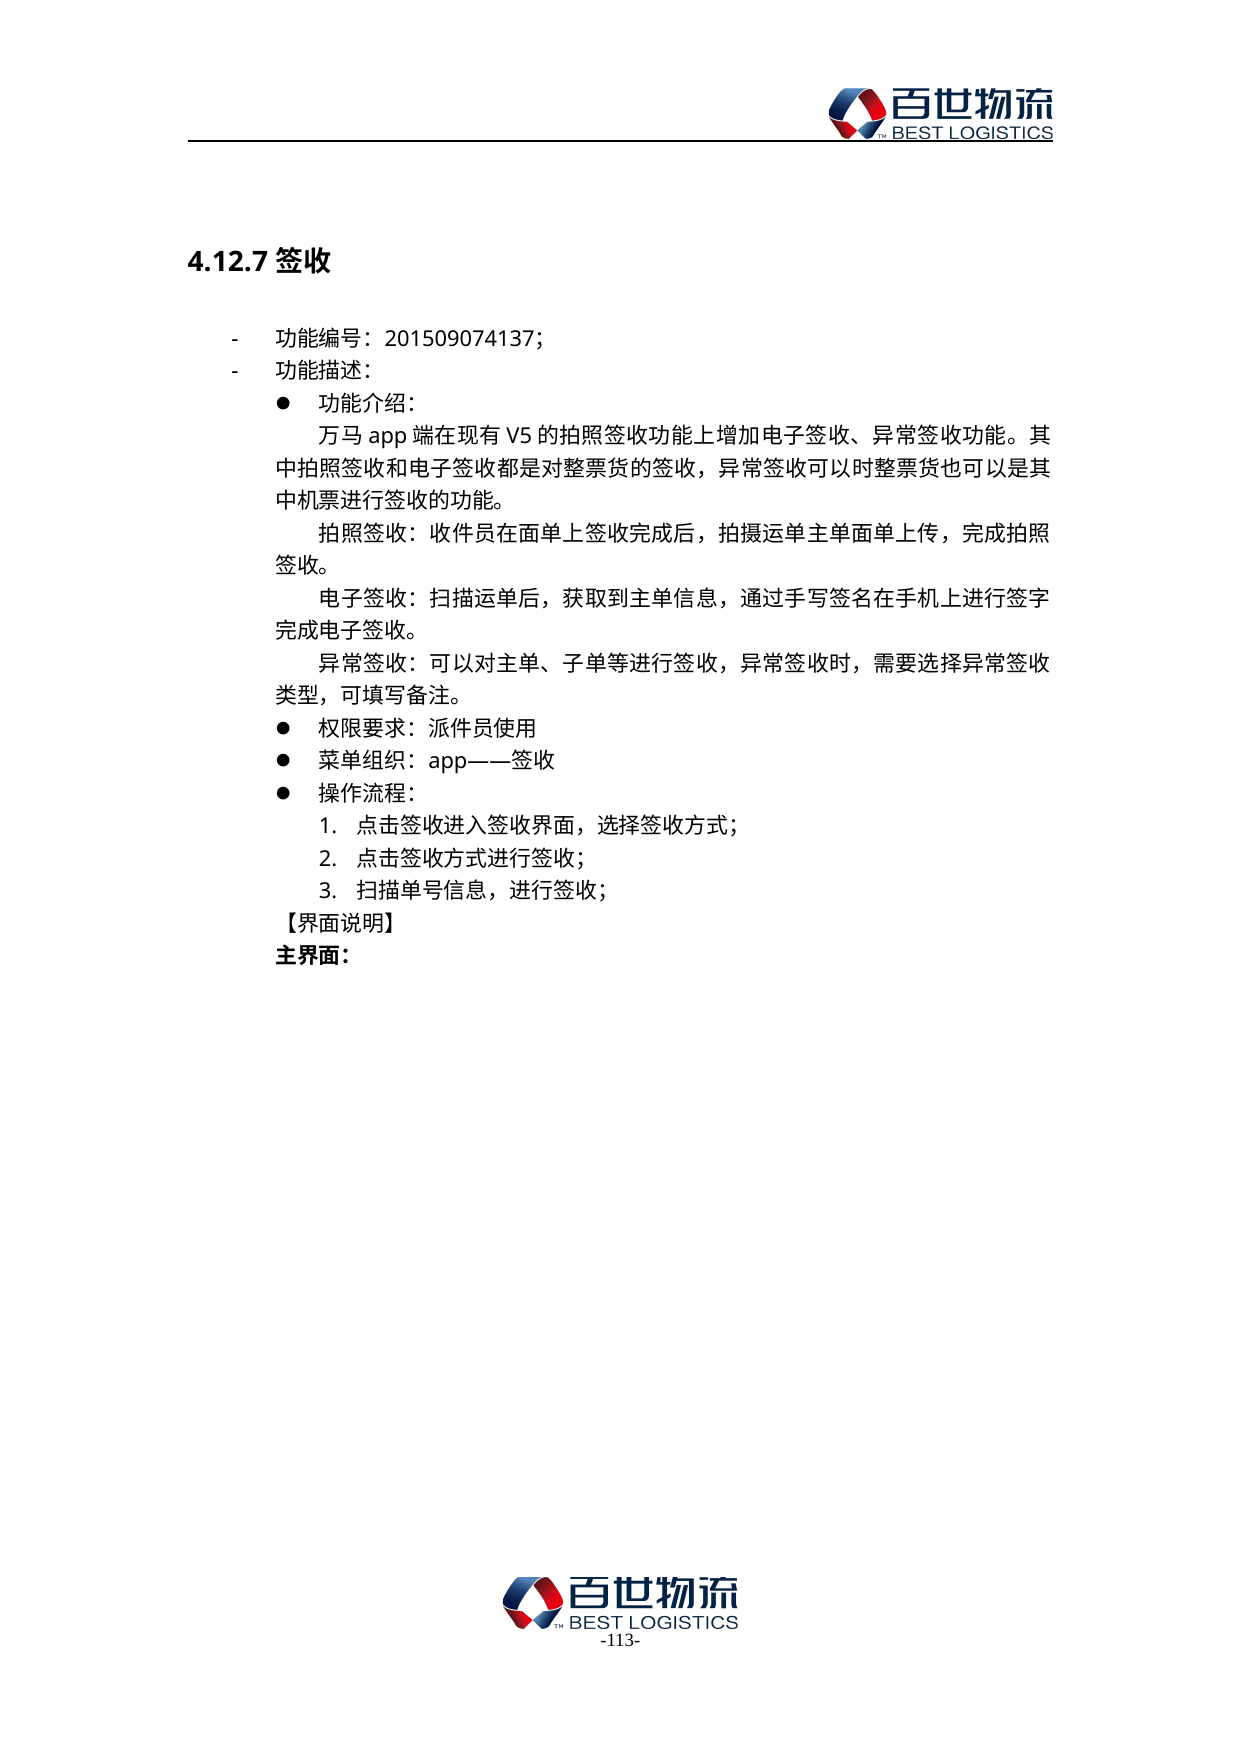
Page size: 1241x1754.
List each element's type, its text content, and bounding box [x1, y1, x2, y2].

picture [828, 88, 1053, 139]
text 异常签收：可以对主单、子单等进行签收，异常签收时，需要选择异常签收类型，可填写备注。 [275, 646, 1053, 711]
text 电子签收：扫描运单后，获取到主单信息，通过手写签名在手机上进行签字完成电子签收。 [275, 581, 1053, 646]
list 主界面： [275, 938, 1053, 971]
list 点击签收进入签收界面，选择签收方式； [319, 808, 1053, 841]
list 功能编号：201509074137； [231, 321, 1053, 353]
list 菜单组织：app——签收 [275, 743, 1053, 776]
list 扫描单号信息，进行签收； [319, 873, 1053, 906]
list 点击签收方式进行签收； [319, 841, 1053, 873]
list 操作流程： [275, 776, 1053, 808]
list 权限要求：派件员使用 [275, 711, 1053, 743]
list 功能介绍： [275, 386, 1053, 418]
list 功能描述： [231, 353, 1053, 386]
text 拍照签收：收件员在面单上签收完成后，拍摄运单主单面单上传，完成拍照签收。 [275, 516, 1053, 581]
subtitle 签收 [187, 226, 1053, 291]
text 万马app端在现有V5的拍照签收功能上增加电子签收、异常签收功能。其中拍照签收和电子签收都是对整票货的签收，异常签收可以时整票货也可以是其中机票进行签收的功能。 [275, 418, 1053, 516]
picture [502, 1577, 738, 1629]
list 【界面说明】 [275, 906, 1053, 938]
